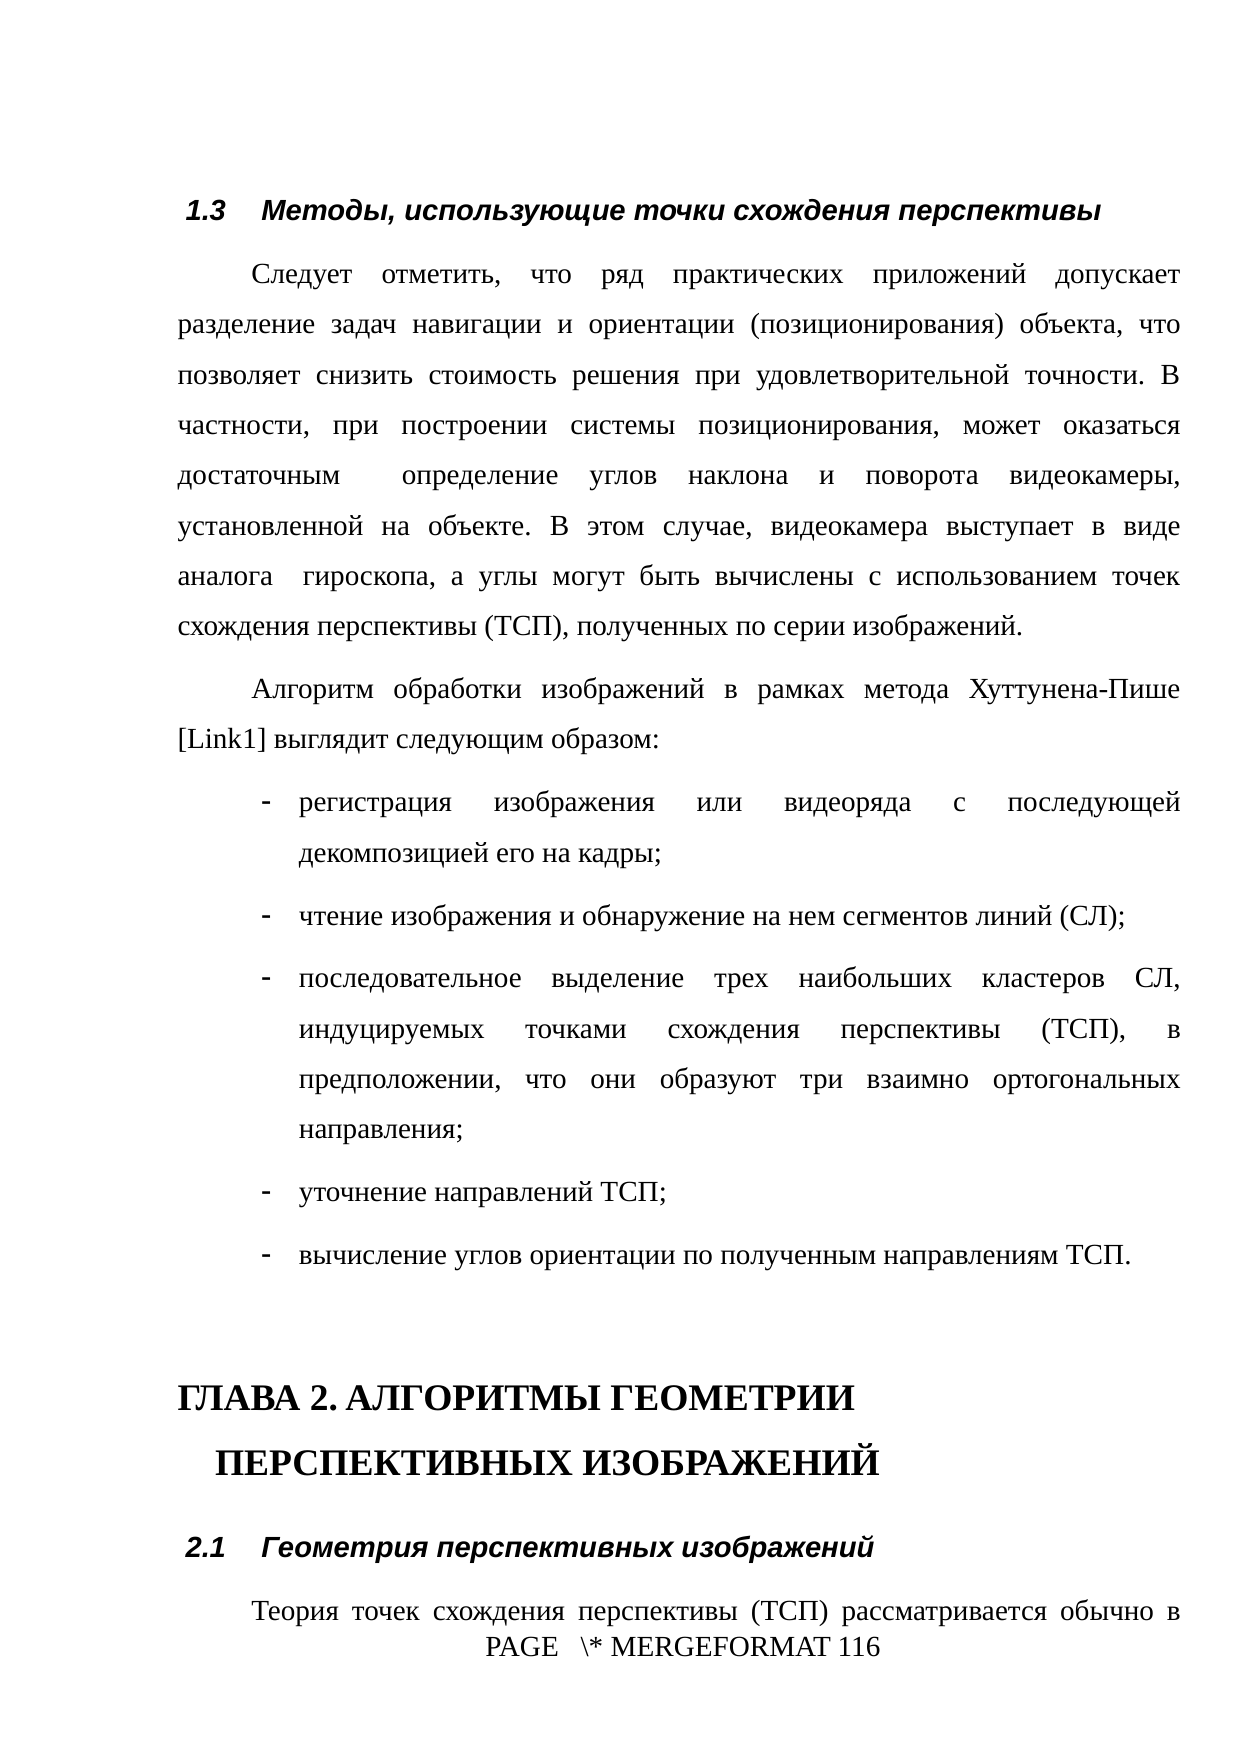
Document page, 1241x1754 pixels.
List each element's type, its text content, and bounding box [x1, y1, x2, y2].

list последовательное выделение трех наибольших кластеров СЛ, индуцируемых точками схождения перспективы (ТСП), в предположении, что они образуют три взаимно ортогональных направления; [261, 961, 1181, 1145]
text Алгоритм обработки изображений в рамках метода Хуттунена-Пише [Link1] выглядит следующим образом: [177, 671, 1181, 755]
list уточнение направлений ТСП; [261, 1174, 1181, 1208]
text Следует отметить, что ряд практических приложений допускает разделение задач навигации и ориентации (позиционирования) объекта, что позволяет снизить стоимость решения при удовлетворительной точности. В частности, при построении системы позиционирования, может оказаться достаточным определение углов наклона и поворота видеокамеры, установленной на объекте. В этом случае, видеокамера выступает в виде аналога гироскопа, а углы могут быть вычислены с использованием точек схождения перспективы (ТСП), полученных по серии изображений. [177, 256, 1181, 642]
list вычисление углов ориентации по полученным направлениям ТСП. [261, 1237, 1181, 1271]
list чтение изображения и обнаружение на нем сегментов линий (СЛ); [261, 898, 1181, 931]
list регистрация изображения или видеоряда с последующей декомпозицией его на кадры; [261, 784, 1181, 868]
subtitle АЛГОРИТМЫ ГЕОМЕТРИИ ПЕРСПЕКТИВНЫХ ИЗОБРАЖЕНИЙ [177, 1376, 1181, 1483]
subtitle Методы, использующие точки схождения перспективы [177, 193, 1181, 227]
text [177, 1593, 1181, 1626]
subtitle Геометрия перспективных изображений [177, 1530, 1181, 1563]
